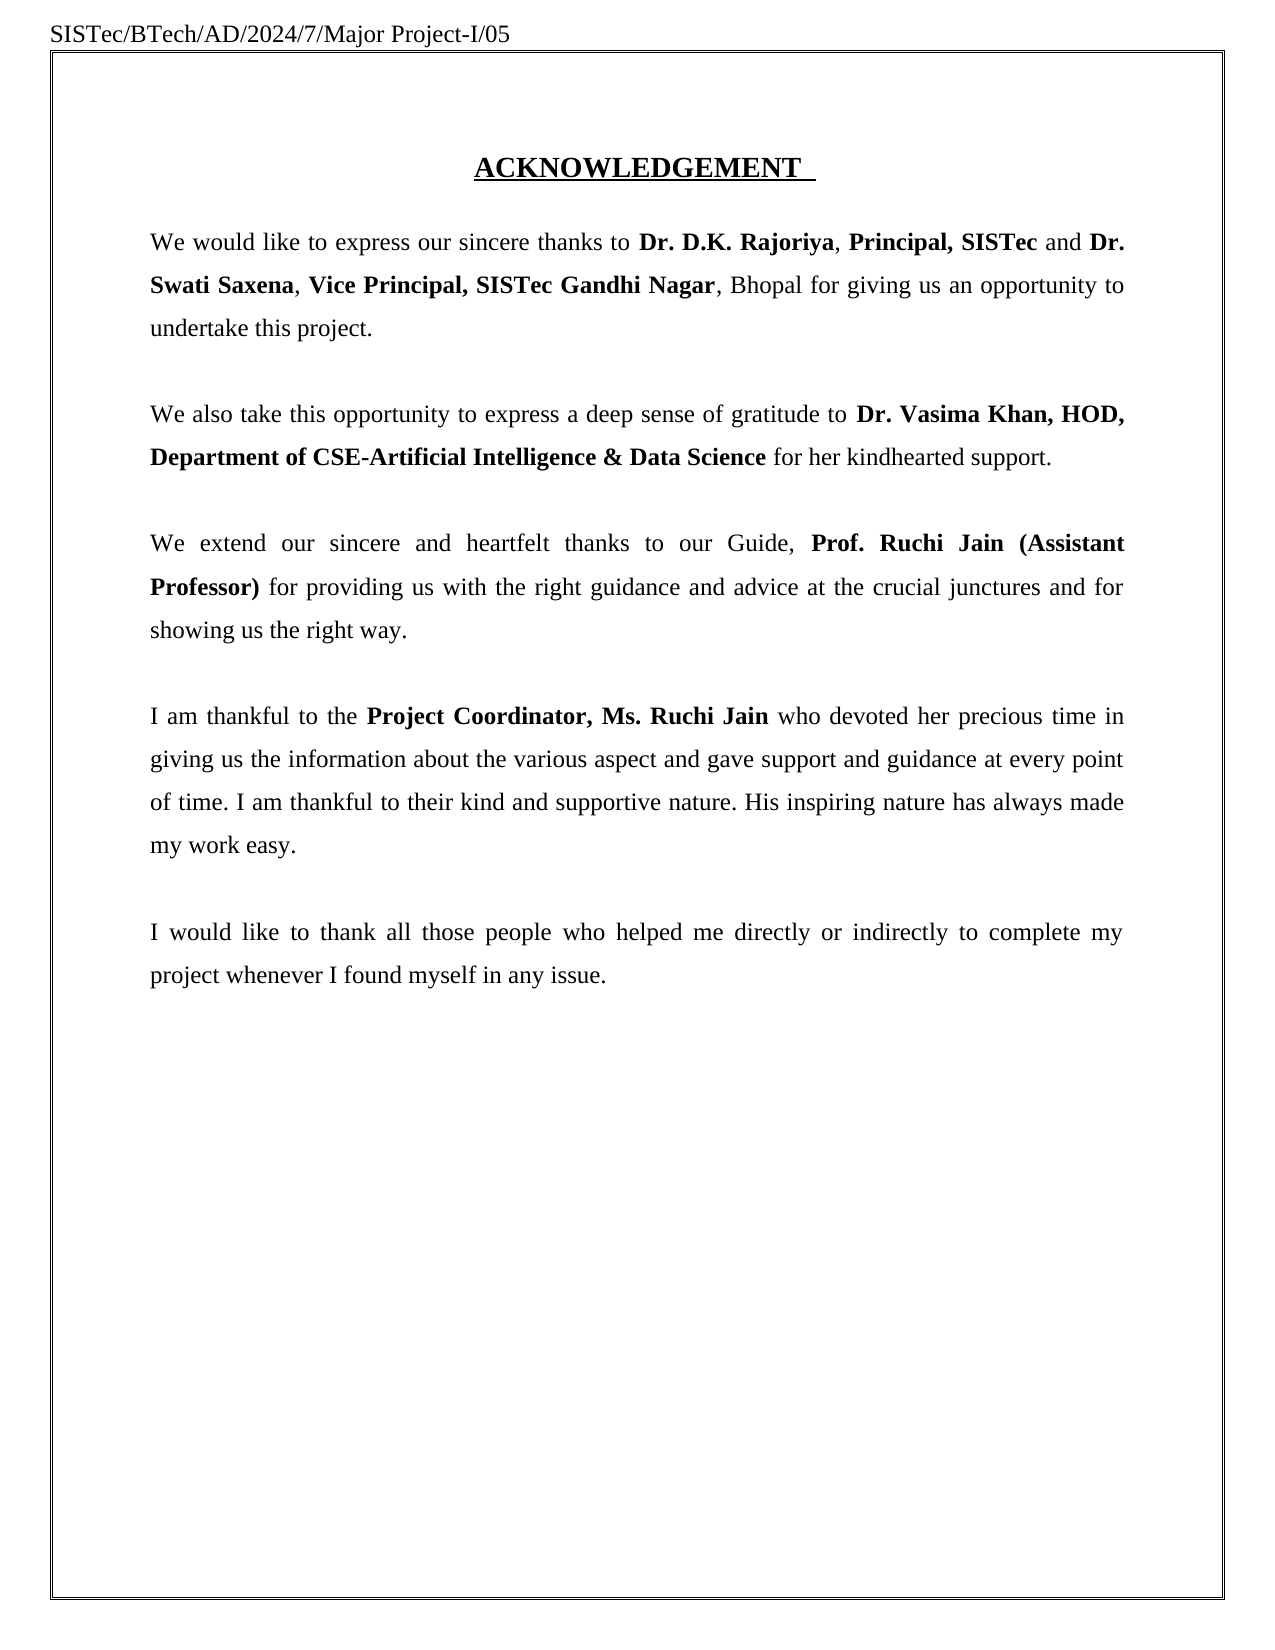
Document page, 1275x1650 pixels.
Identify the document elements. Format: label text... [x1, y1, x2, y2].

text ACKNOWLEDGEMENT [150, 150, 1125, 183]
text I would like to thank all those people who helped me directly or indirectly to complete my project whenever I found myself in any issue. [150, 917, 1125, 988]
text I am thankful to the Project Coordinator, Ms. Ruchi Jain who devoted her precious time in giving us the information about the various aspect and gave support and guidance at every point of time. I am thankful to their kind and supportive nature. His inspiring nature has always made my work easy. [150, 701, 1125, 859]
text We would like to express our sincere thanks to Dr. D.K. Rajoriya, Principal, SISTec and Dr. Swati Saxena, Vice Principal, SISTec Gandhi Nagar, Bhopal for giving us an opportunity to undertake this project. [150, 227, 1125, 342]
text We also take this opportunity to express a deep sense of gratitude to Dr. Vasima Khan, HOD, Department of CSE-Artificial Intelligence & Data Science for her kindhearted support. [150, 399, 1125, 471]
text We extend our sincere and heartfelt thanks to our Guide, Prof. Ruchi Jain (Assistant Professor) for providing us with the right guidance and advice at the crucial junctures and for showing us the right way. [150, 528, 1125, 643]
